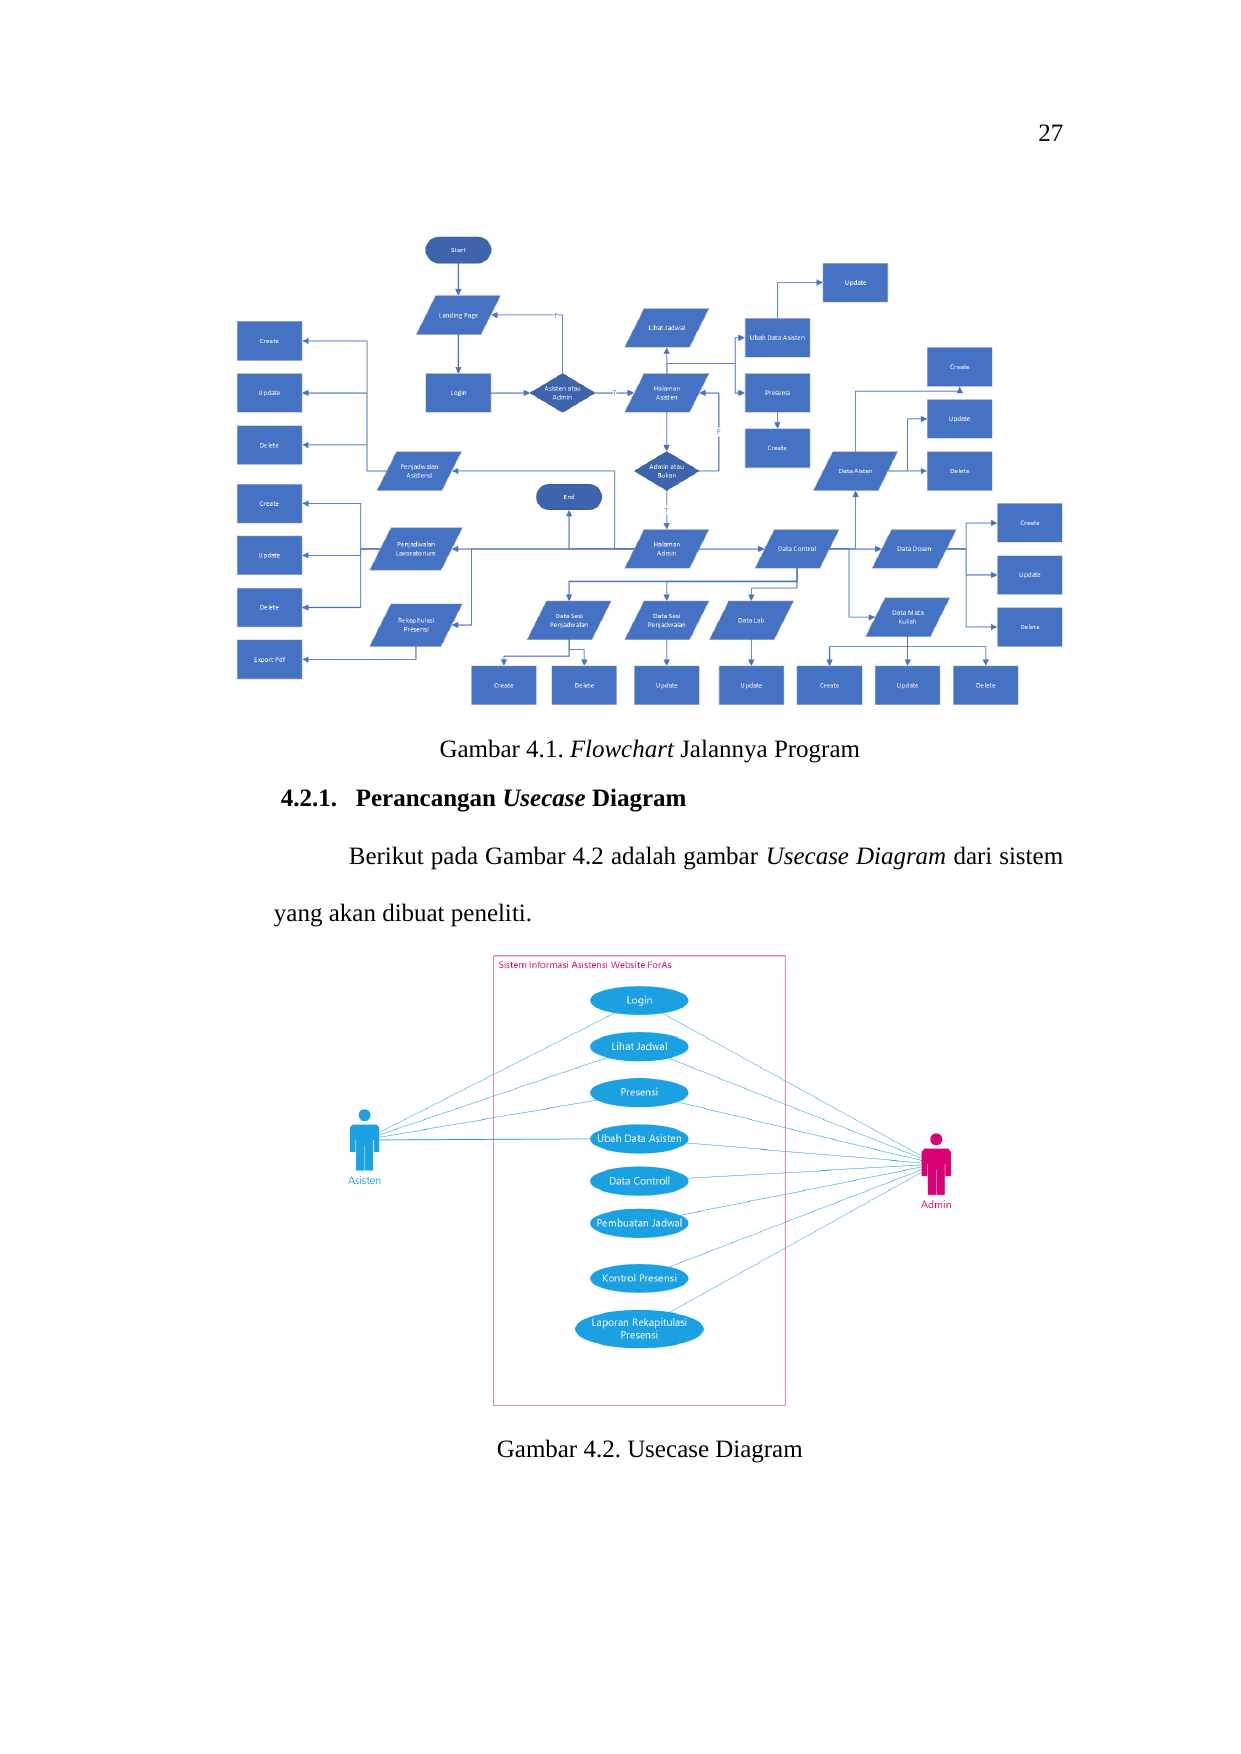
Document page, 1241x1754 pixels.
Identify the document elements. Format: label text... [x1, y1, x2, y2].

text Gambar 4.1. Flowchart Jalannya Program [236, 734, 1063, 762]
text Gambar 4.2. Usecase Diagram [236, 1434, 1063, 1463]
picture [342, 955, 957, 1406]
subtitle Perancangan Usecase Diagram [281, 783, 1063, 812]
picture [236, 236, 1063, 705]
text Berikut pada Gambar 4.2 adalah gambar Usecase Diagram dari sistem yang akan dibuat peneliti. [274, 841, 1063, 927]
